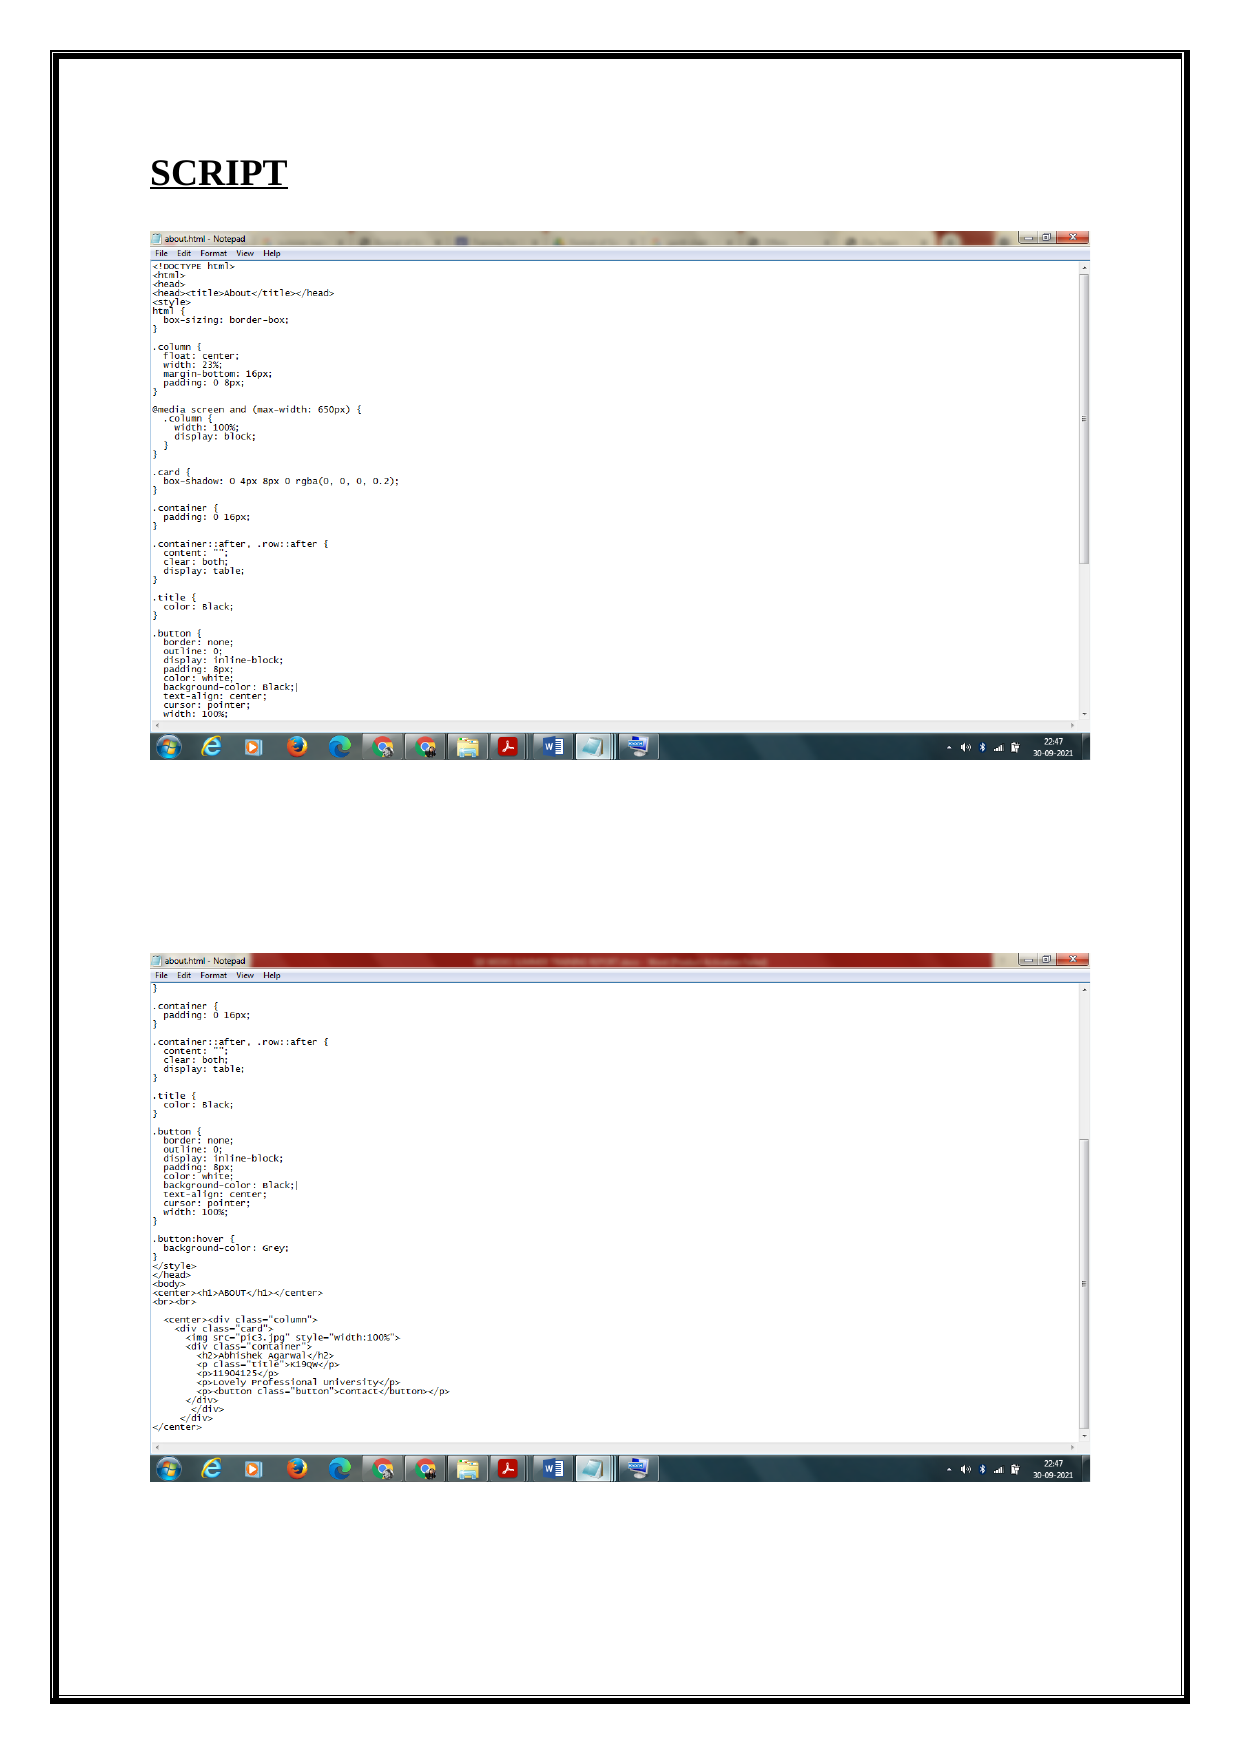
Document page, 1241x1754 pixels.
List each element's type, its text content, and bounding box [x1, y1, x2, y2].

picture [150, 231, 1091, 760]
picture [150, 953, 1091, 1482]
text SCRIPT [150, 150, 1090, 193]
